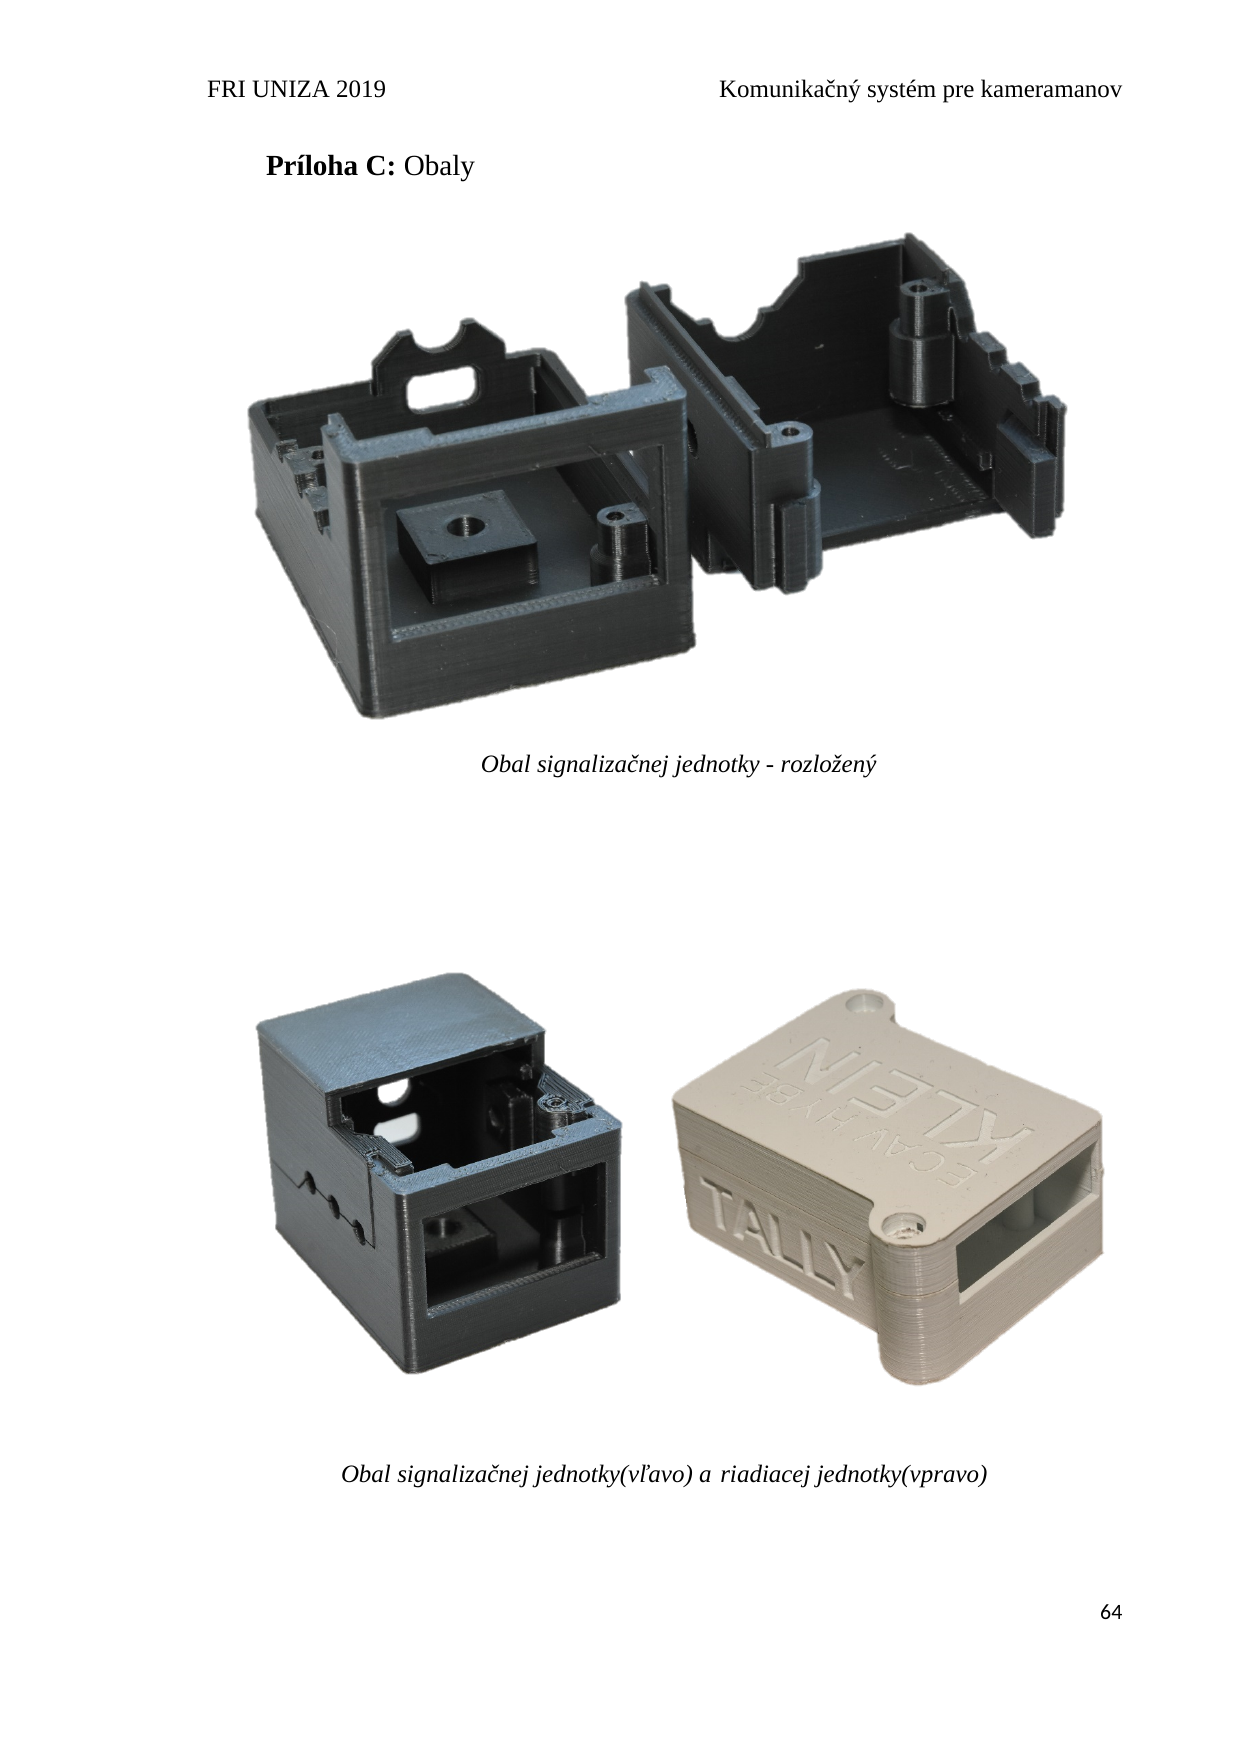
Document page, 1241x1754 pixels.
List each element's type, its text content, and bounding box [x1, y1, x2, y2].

picture [662, 978, 1123, 1414]
subtitle Príloha C: Obaly [266, 148, 1122, 181]
picture [232, 203, 1097, 759]
picture [245, 949, 646, 1395]
